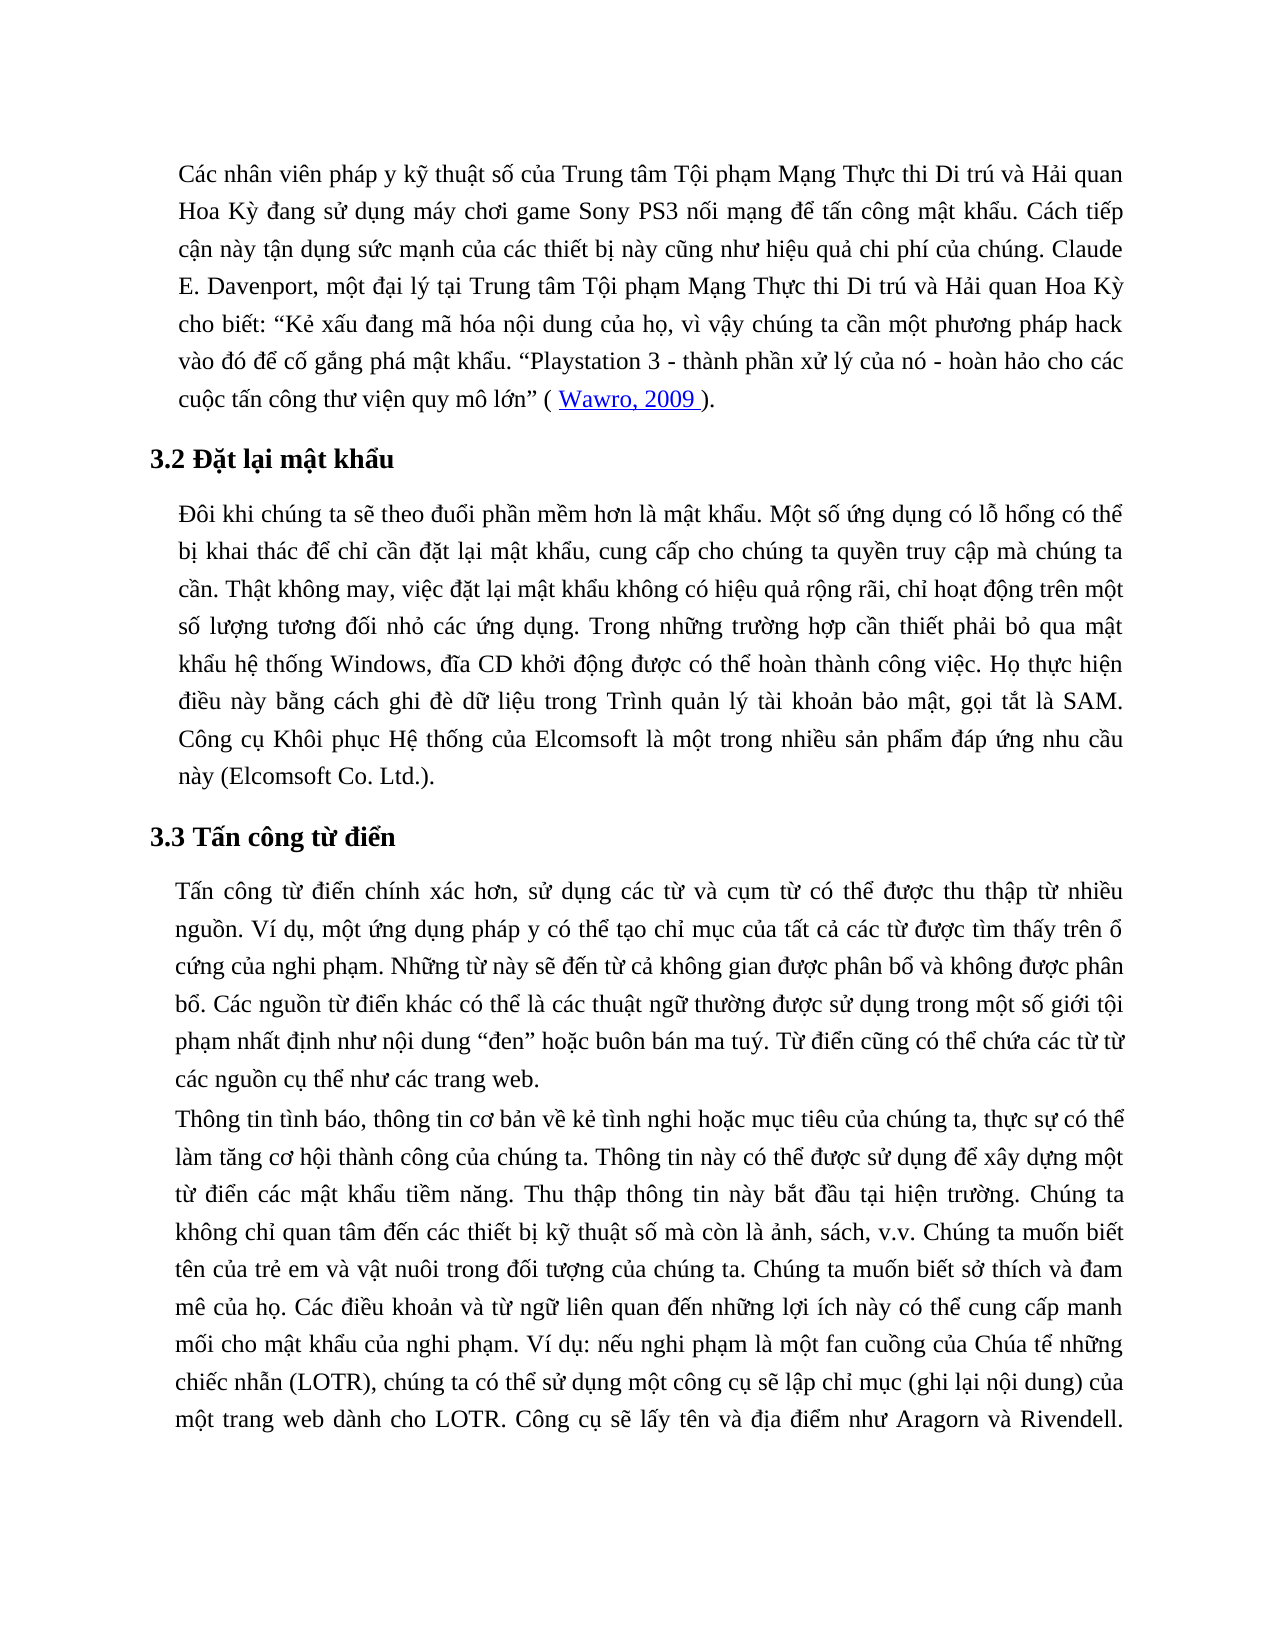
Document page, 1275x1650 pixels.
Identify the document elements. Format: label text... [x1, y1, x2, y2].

subtitle 3.2 Đặt lại mật khẩu [150, 437, 1125, 475]
subtitle 3.3 Tấn công từ điển [150, 815, 1125, 852]
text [175, 1095, 1125, 1433]
text Đôi khi chúng ta sẽ theo đuổi phần mềm hơn là mật khẩu. Một số ứng dụng có lỗ hổng có thể bị khai thác để chỉ cần đặt lại mật khẩu, cung cấp cho chúng ta quyền truy cập mà chúng ta cần. Thật không may, việc đặt lại mật khẩu không có hiệu quả rộng rãi, chỉ hoạt động trên một số lượng tương đối nhỏ các ứng dụng. Trong những trường hợp cần thiết phải bỏ qua mật khẩu hệ thống Windows, đĩa CD khởi động được có thể hoàn thành công việc. Họ thực hiện điều này bằng cách ghi đè dữ liệu trong Trình quản lý tài khoản bảo mật, gọi tắt là SAM. Công cụ Khôi phục Hệ thống của Elcomsoft là một trong nhiều sản phẩm đáp ứng nhu cầu này (Elcomsoft Co. Ltd.). [178, 490, 1125, 790]
text Các nhân viên pháp y kỹ thuật số của Trung tâm Tội phạm Mạng Thực thi Di trú và Hải quan Hoa Kỳ đang sử dụng máy chơi game Sony PS3 nối mạng để tấn công mật khẩu. Cách tiếp cận này tận dụng sức mạnh của các thiết bị này cũng như hiệu quả chi phí của chúng. Claude E. Davenport, một đại lý tại Trung tâm Tội phạm Mạng Thực thi Di trú và Hải quan Hoa Kỳ cho biết: “Kẻ xấu đang mã hóa nội dung của họ, vì vậy chúng ta cần một phương pháp hack vào đó để cố gắng phá mật khẩu. “Playstation 3 - thành phần xử lý của nó - hoàn hảo cho các cuộc tấn công thư viện quy mô lớn” ( Wawro, 2009 ). [178, 150, 1125, 412]
text Tấn công từ điển chính xác hơn, sử dụng các từ và cụm từ có thể được thu thập từ nhiều nguồn. Ví dụ, một ứng dụng pháp y có thể tạo chỉ mục của tất cả các từ được tìm thấy trên ổ cứng của nghi phạm. Những từ này sẽ đến từ cả không gian được phân bổ và không được phân bổ. Các nguồn từ điển khác có thể là các thuật ngữ thường được sử dụng trong một số giới tội phạm nhất định như nội dung “đen” hoặc buôn bán ma tuý. Từ điển cũng có thể chứa các từ từ các nguồn cụ thể như các trang web. [175, 867, 1125, 1092]
